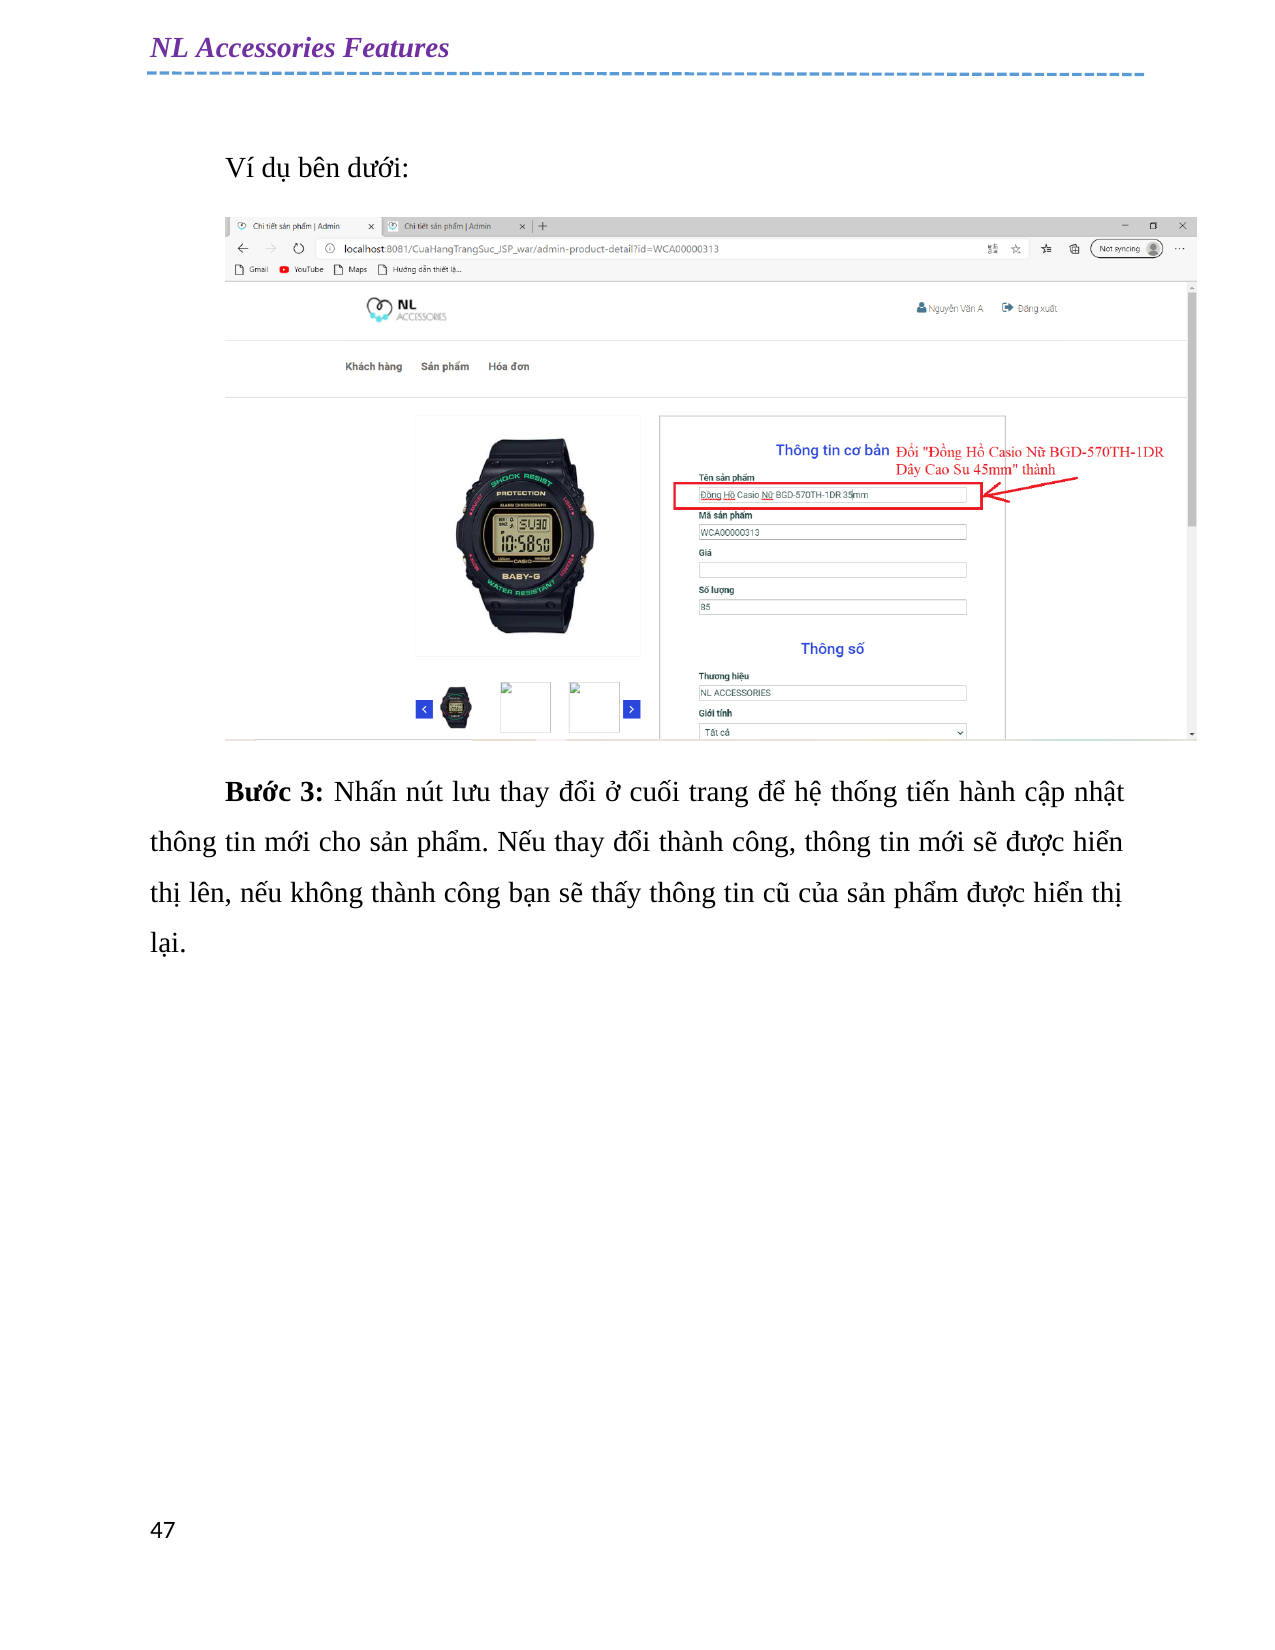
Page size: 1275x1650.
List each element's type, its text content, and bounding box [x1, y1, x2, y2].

text Ví dụ bên dưới: [150, 150, 1125, 183]
text Bước 3: Nhấn nút lưu thay đổi ở cuối trang để hệ thống tiến hành cập nhật thông tin mới cho sản phẩm. Nếu thay đổi thành công, thông tin mới sẽ được hiển thị lên, nếu không thành công bạn sẽ thấy thông tin cũ của sản phẩm được hiển thị lại. [150, 774, 1125, 959]
picture [225, 217, 1199, 741]
